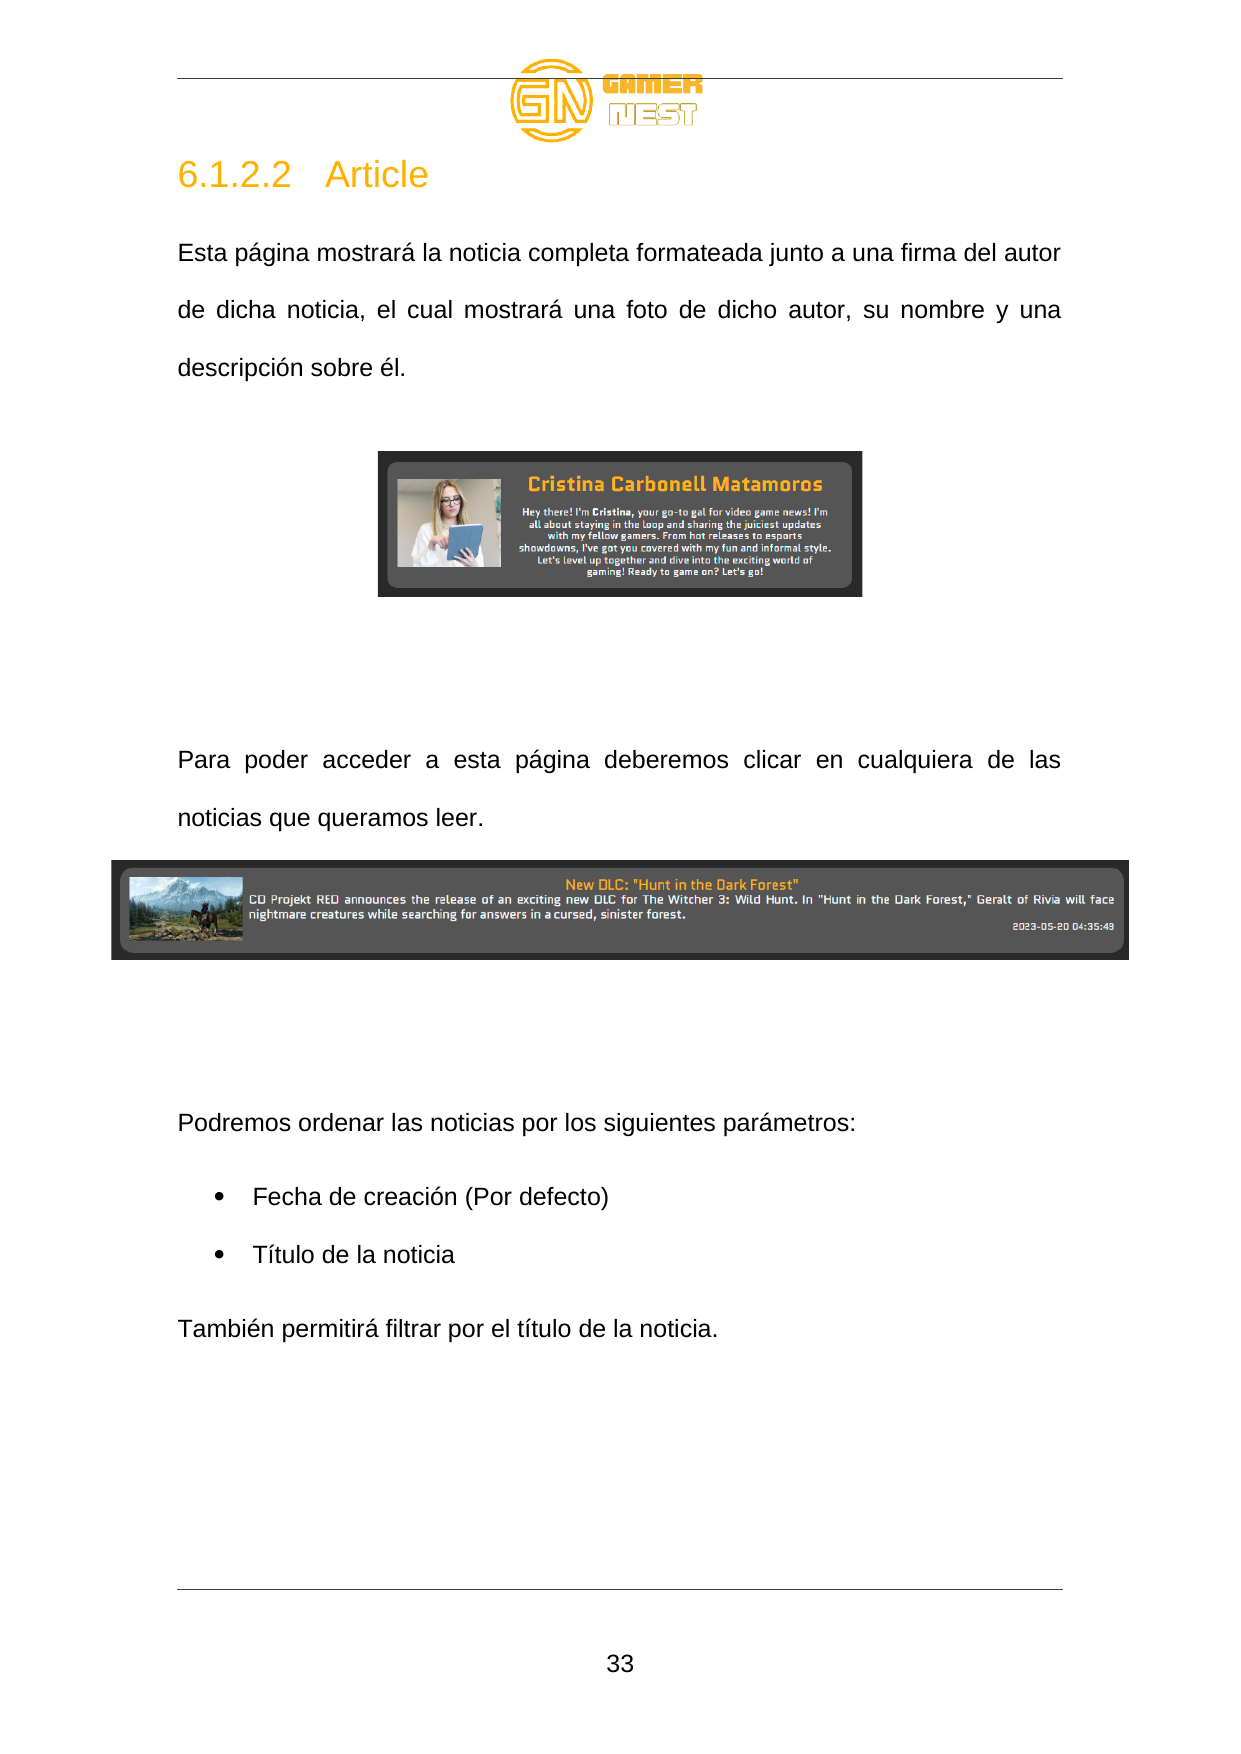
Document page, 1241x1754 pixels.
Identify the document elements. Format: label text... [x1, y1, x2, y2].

text Esta página mostrará la noticia completa formateada junto a una firma del autor de dicha noticia, el cual mostrará una foto de dicho autor, su nombre y una descripción sobre él. [177, 238, 1063, 382]
picture [501, 53, 739, 78]
picture [377, 451, 863, 597]
text También permitirá filtrar por el título de la noticia. [177, 1314, 1063, 1343]
picture [111, 860, 1129, 960]
text Para poder acceder a esta página deberemos clicar en cualquiera de las noticias que queramos leer. [177, 745, 1063, 831]
list Título de la noticia [215, 1240, 1063, 1269]
subtitle Article [177, 152, 1063, 195]
list Fecha de creación (Por defecto) [215, 1182, 1063, 1211]
picture [501, 79, 739, 146]
text Podremos ordenar las noticias por los siguientes parámetros: [177, 1108, 1063, 1137]
